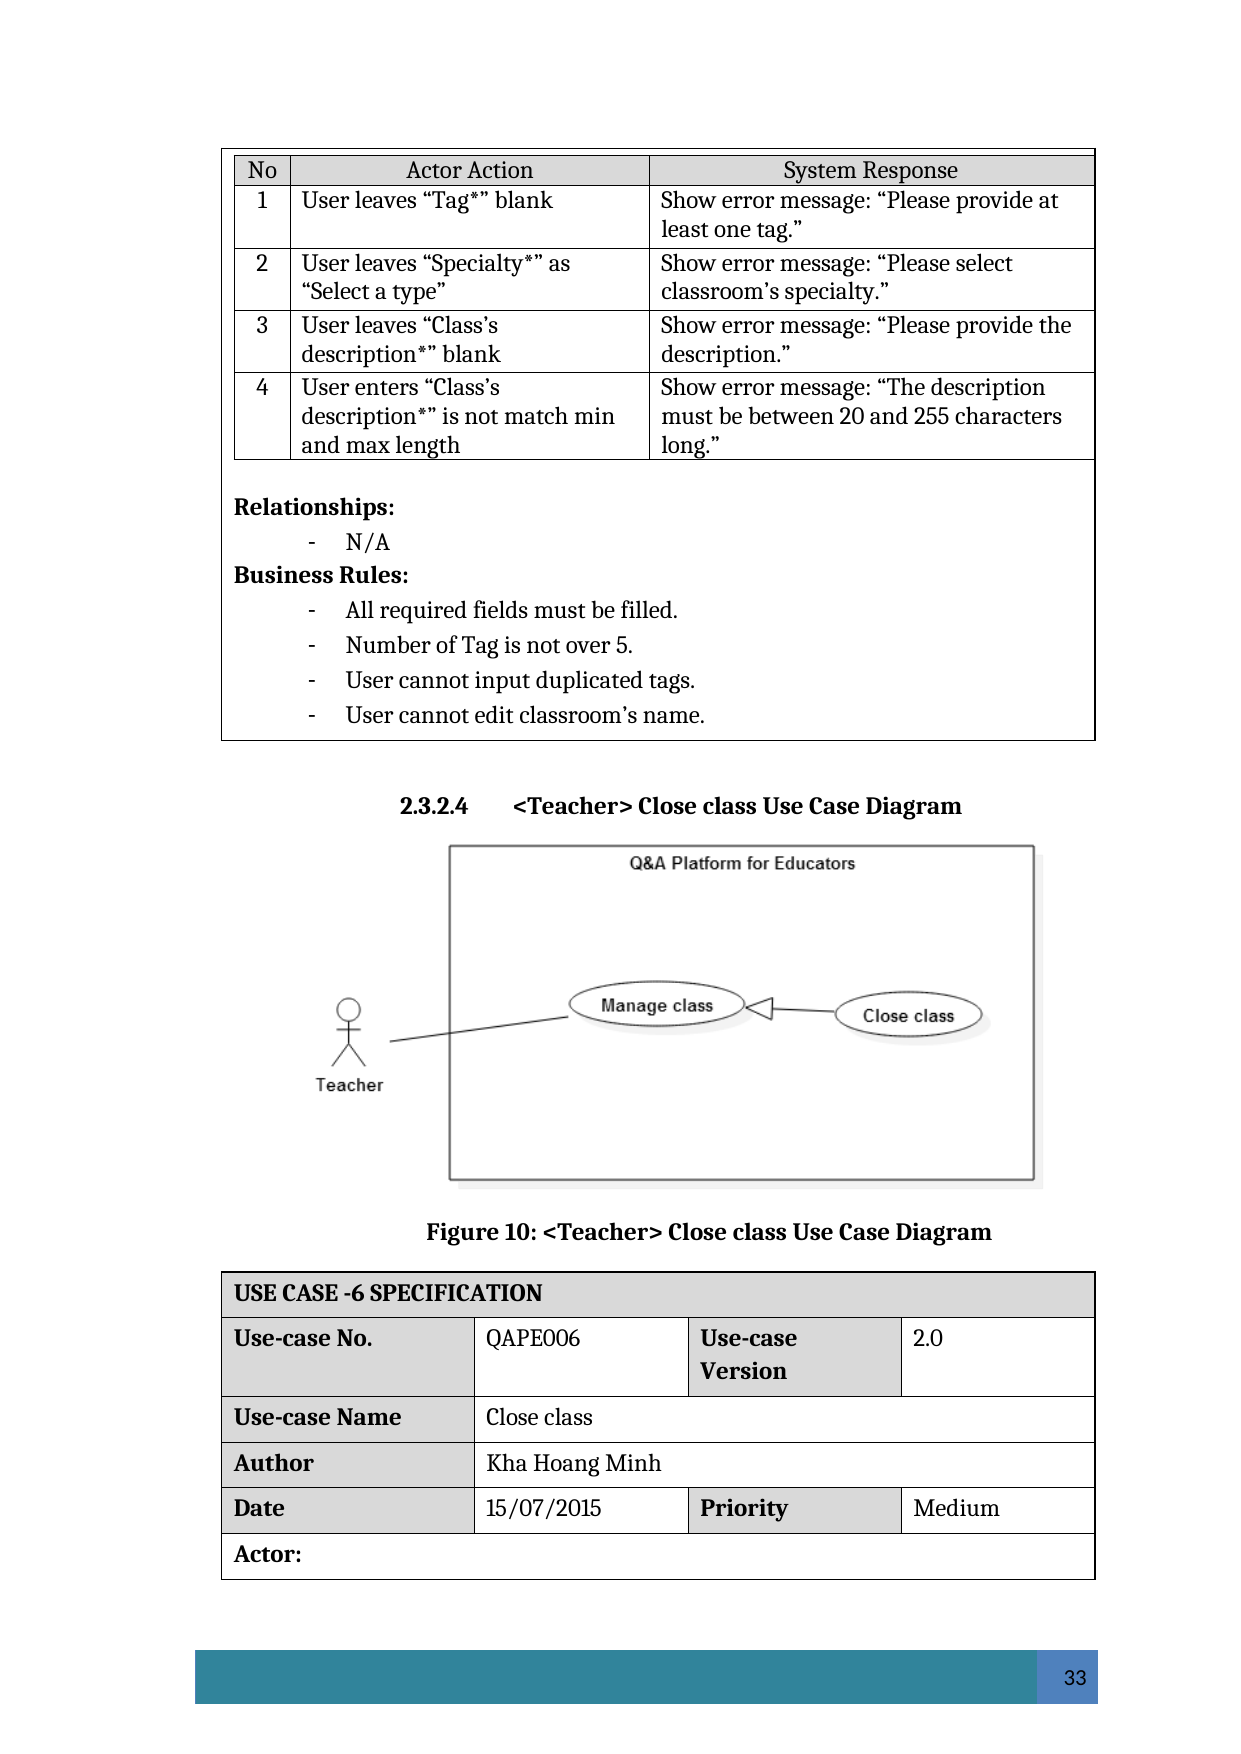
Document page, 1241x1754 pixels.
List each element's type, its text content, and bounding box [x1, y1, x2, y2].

table_cell Use-case Version [689, 1318, 901, 1396]
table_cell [222, 149, 1094, 740]
table_cell Close class [475, 1397, 1094, 1442]
picture [296, 833, 1047, 1193]
table_cell 2.0 [902, 1318, 1094, 1396]
table_cell Author [222, 1443, 474, 1487]
table_cell Medium [902, 1488, 1094, 1533]
table_cell Use-case Name [222, 1397, 474, 1442]
table_cell Priority [689, 1488, 901, 1533]
table_cell Kha Hoang Minh [475, 1443, 1094, 1487]
table_cell QAPE006 [475, 1318, 688, 1396]
table_cell 15/07/2015 [475, 1488, 688, 1533]
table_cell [222, 1534, 1094, 1579]
table_cell Date [222, 1488, 474, 1533]
text Figure 10: <Teacher> Close class Use Case Diagram [222, 1217, 1122, 1246]
subtitle <Teacher> Close class Use Case Diagram [400, 792, 1122, 821]
table_cell Use-case No. [222, 1318, 474, 1396]
table_header USE CASE -6 SPECIFICATION [222, 1273, 1094, 1317]
